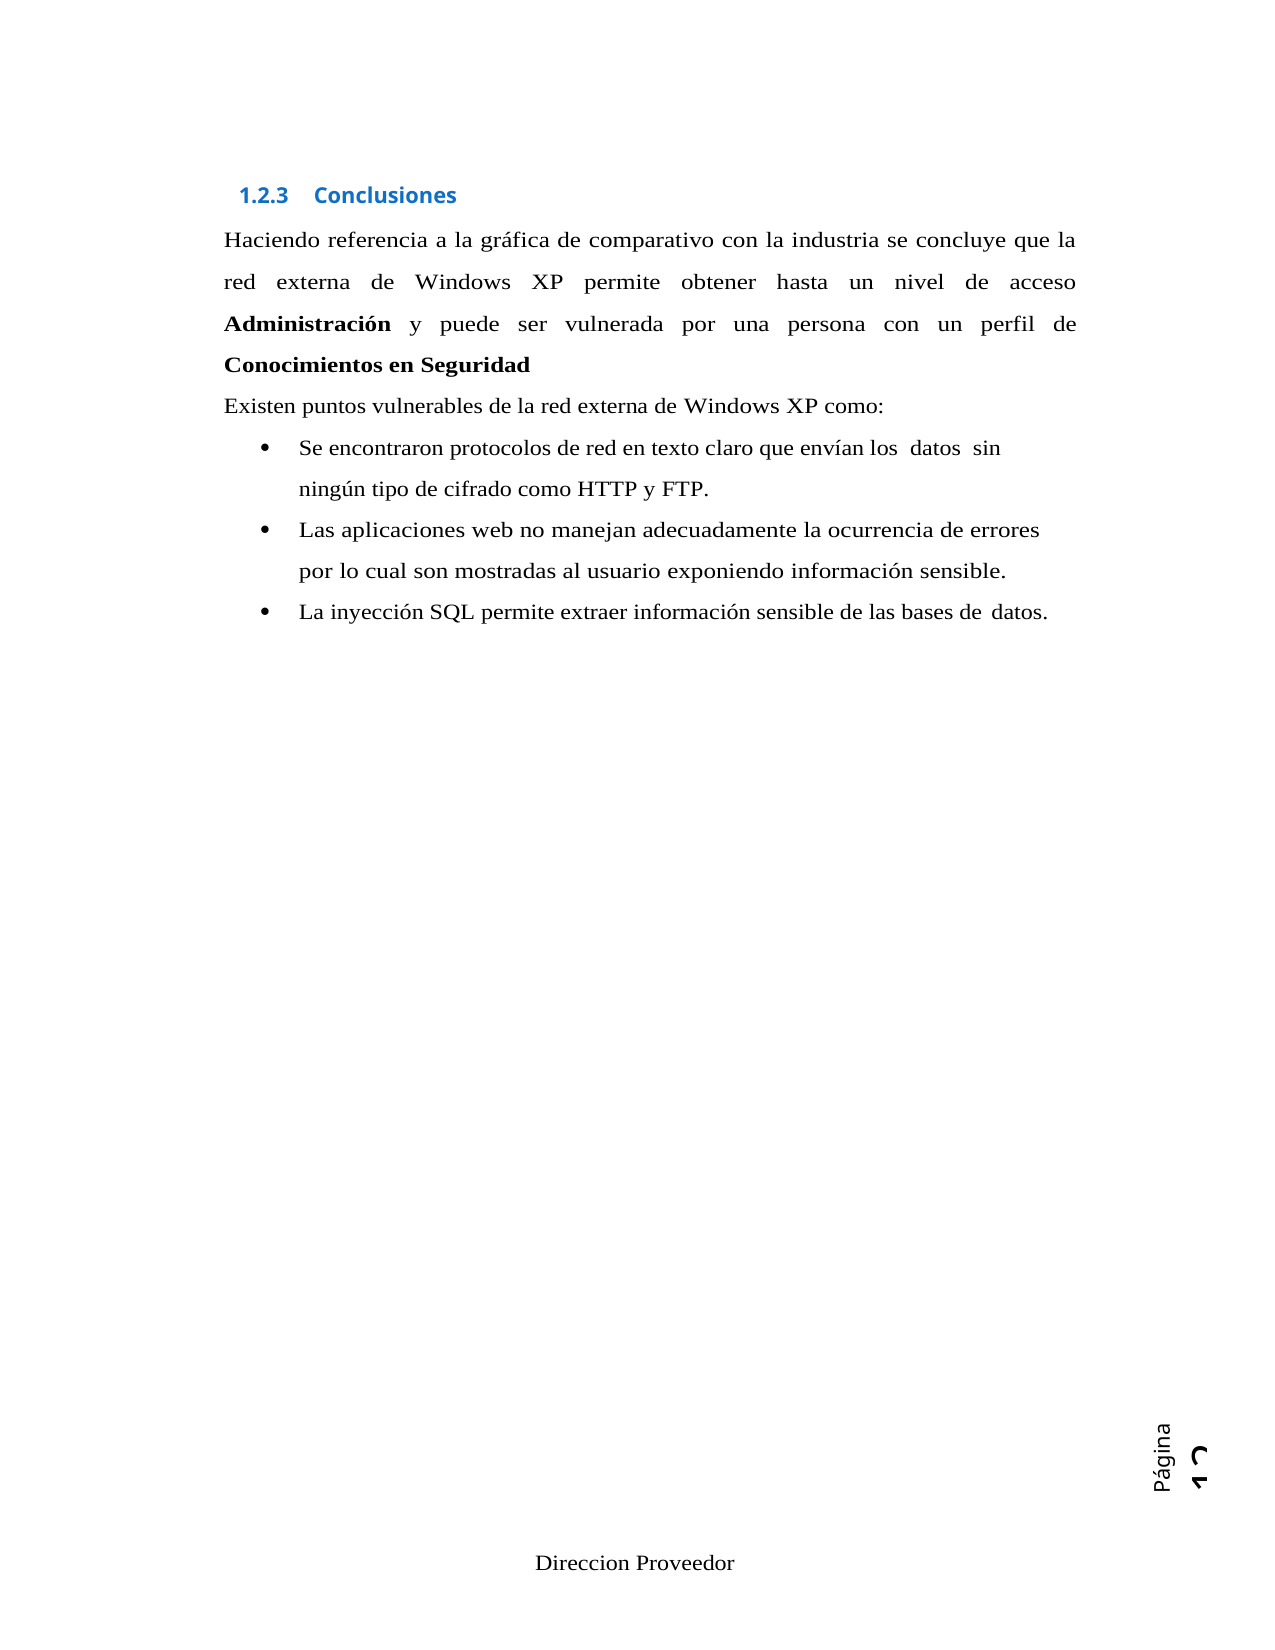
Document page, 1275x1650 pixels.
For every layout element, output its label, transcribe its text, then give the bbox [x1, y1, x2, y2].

subtitle Conclusiones [238, 180, 1231, 210]
list La inyección SQL permite extraer información sensible de las bases de datos. [261, 599, 1231, 624]
list Las aplicaciones web no manejan adecuadamente la ocurrencia de errores por lo cual son mostradas al usuario exponiendo información sensible. [261, 517, 1078, 583]
text Haciendo referencia a la gráfica de comparativo con la industria se concluye que la red externa de Windows XP permite obtener hasta un nivel de acceso Administración y puede ser vulnerada por una persona con un perfil de Conocimientos en Seguridad [224, 227, 1078, 378]
list Se encontraron protocolos de red en texto claro que envían los datos sin ningún tipo de cifrado como HTTP y FTP. [261, 435, 1078, 501]
picture [1133, 1150, 1217, 1483]
text Existen puntos vulnerables de la red externa de Windows XP como: [224, 394, 1231, 419]
